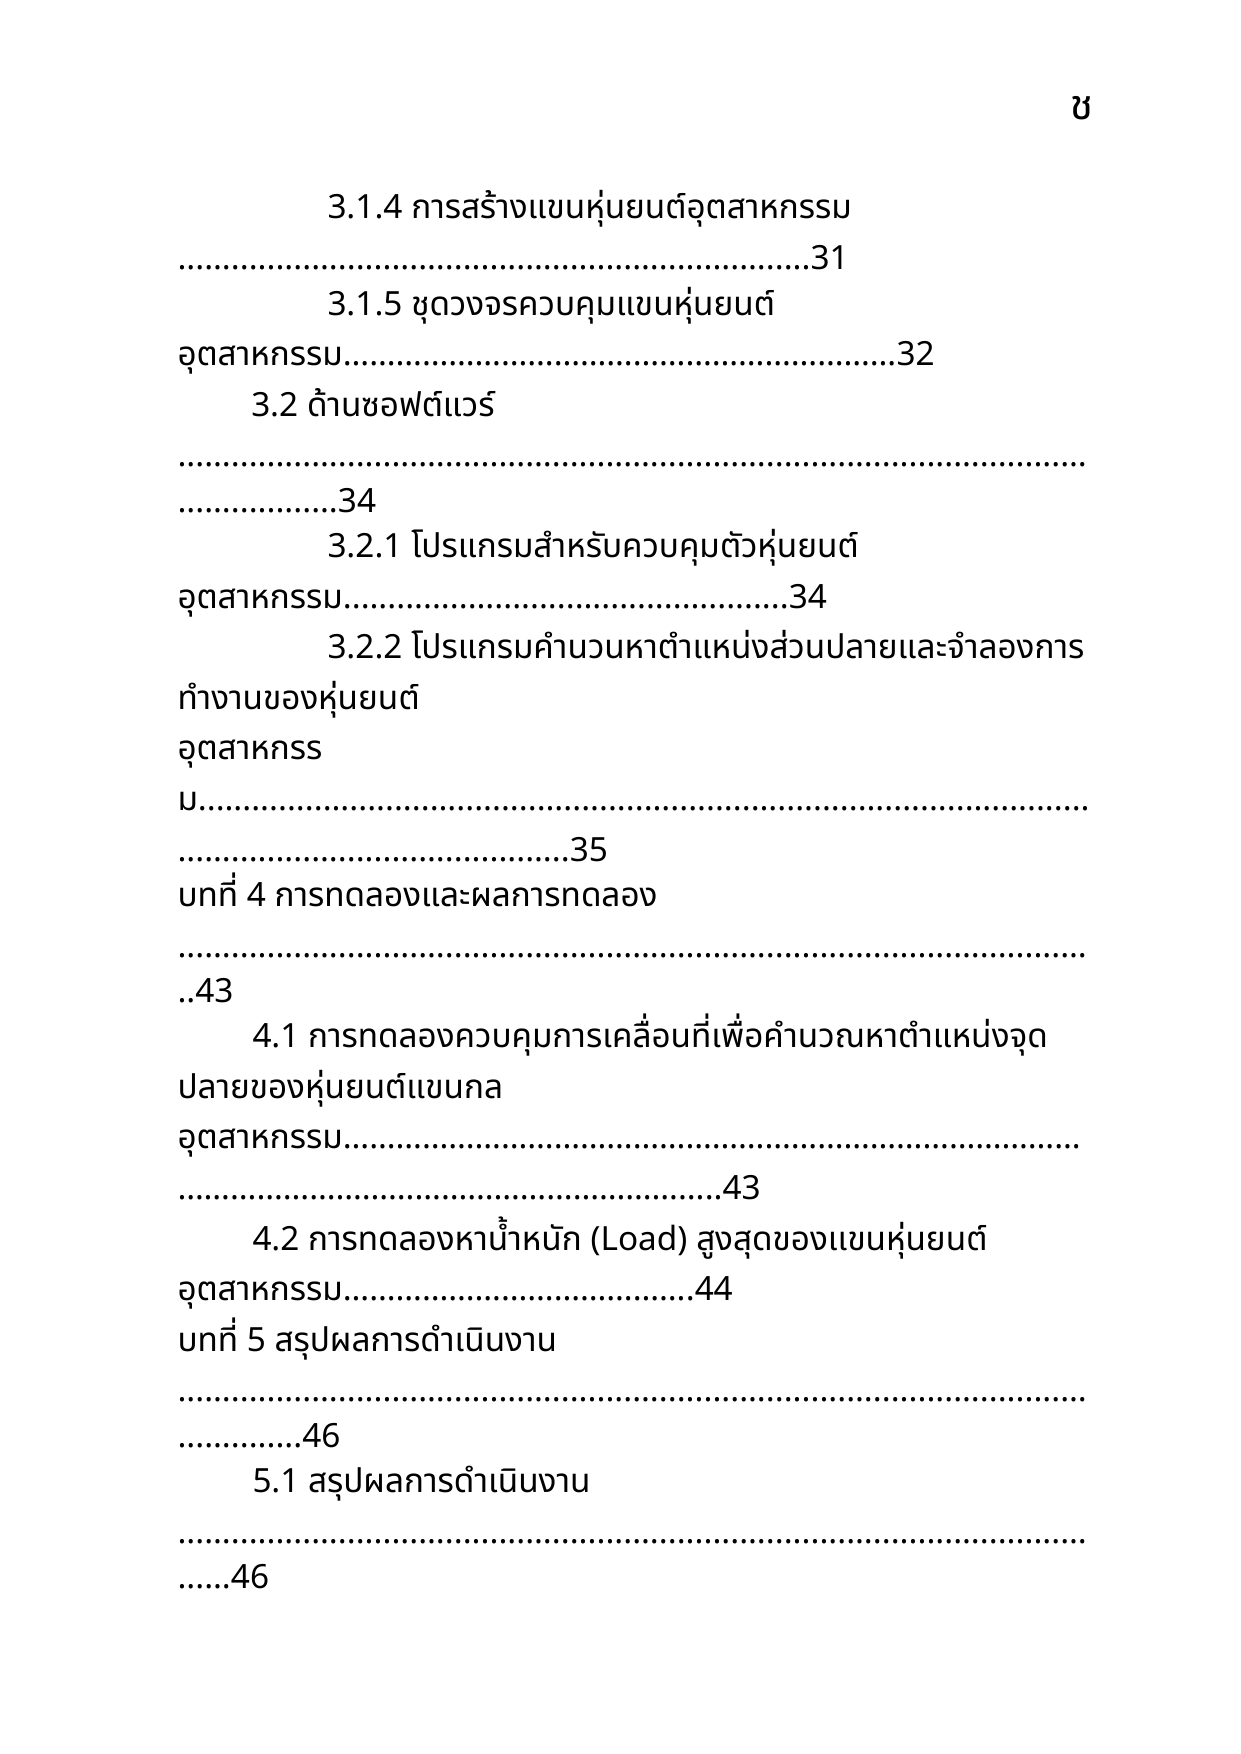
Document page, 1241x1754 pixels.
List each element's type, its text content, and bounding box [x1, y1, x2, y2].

text 4.1 การทดลองควบคุมการเคลื่อนที่เพื่อคำนวณหาตำแหน่งจุดปลายของหุ่นยนต์แขนกลอุตสาหกรรม………………………………………………………………………………………………………………………………..43 [177, 1012, 1092, 1214]
text 3.2.1 โปรแกรมสำหรับควบคุมตัวหุ่นยนต์อุตสาหกรรม..................................................34 [177, 522, 1092, 623]
text 3.1.4 การสร้างแขนหุ่นยนต์อุตสาหกรรม .......................................................................31 [177, 183, 1092, 279]
text 4.2 การทดลองหาน้ำหนัก (Load) สูงสุดของเเขนหุ่นยนต์อุตสาหกรรม………………………………….44 [177, 1214, 1092, 1316]
text 5.1 สรุปผลการดำเนินงาน ............................................................................................................46 [177, 1457, 1092, 1598]
text 3.2 ด้านซอฟต์แวร์ ........................................................................................................................34 [177, 381, 1092, 522]
text 3.2.2 โปรแกรมคำนวนหาตำแหน่งส่วนปลายและจำลองการทำงานของหุ่นยนต์อุตสาหกรรม................................................................................................................................................35 [177, 623, 1092, 871]
text บทที่ 5 สรุปผลการดำเนินงาน ....................................................................................................................46 [177, 1316, 1092, 1457]
text 3.1.5 ชุดวงจรควบคุมแขนหุ่นยนต์อุตสาหกรรม………………………………………………………32 [177, 279, 1092, 381]
text บทที่ 4 การทดลองและผลการทดลอง ........................................................................................................43 [177, 871, 1092, 1012]
